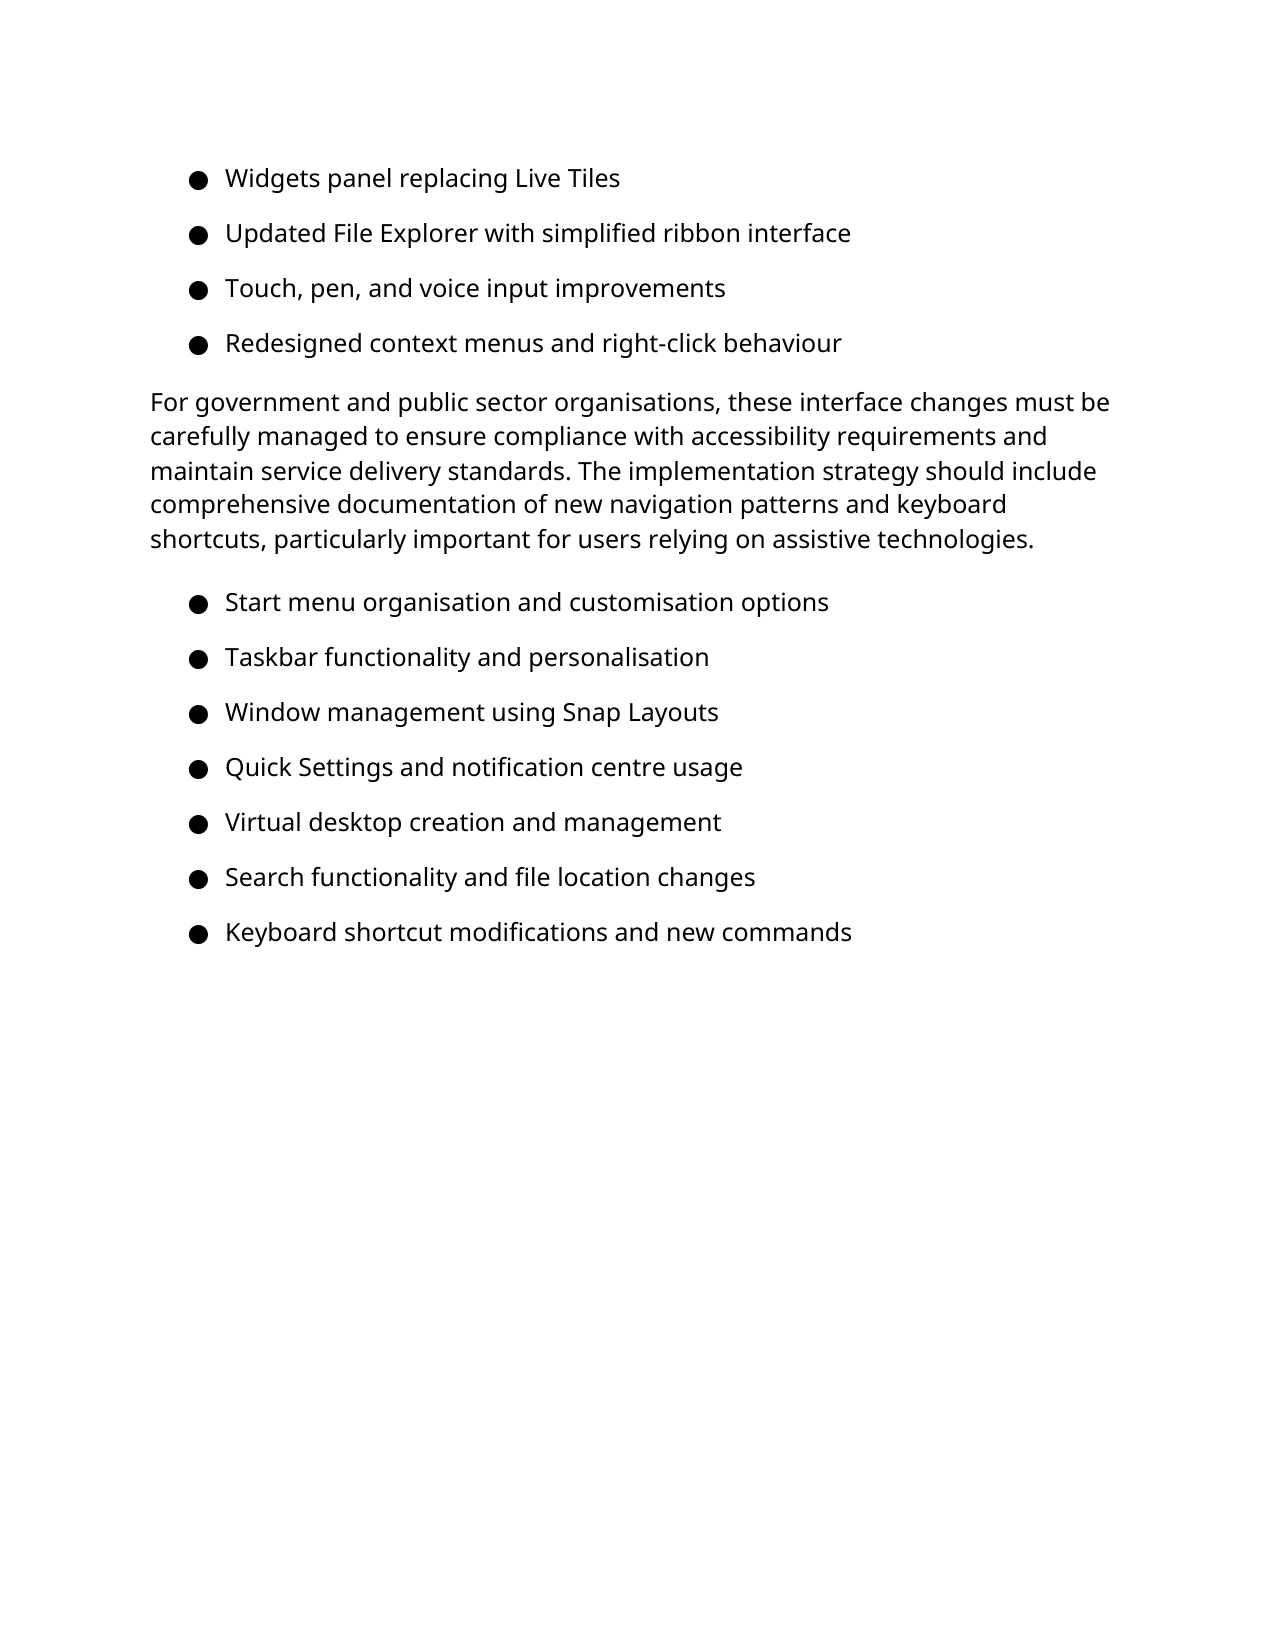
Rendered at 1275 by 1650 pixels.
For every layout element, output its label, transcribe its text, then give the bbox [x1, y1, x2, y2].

list Updated File Explorer with simplified ribbon interface [187, 205, 1125, 256]
list Keyboard shortcut modifications and new commands [187, 904, 1125, 955]
list Touch, pen, and voice input improvements [187, 260, 1125, 311]
list Taskbar functionality and personalisation [187, 629, 1125, 680]
list Start menu organisation and customisation options [187, 574, 1125, 625]
list Redesigned context menus and right-click behaviour [187, 315, 1125, 366]
list Window management using Snap Layouts [187, 684, 1125, 735]
list Search functionality and file location changes [187, 849, 1125, 900]
list Quick Settings and notification centre usage [187, 739, 1125, 790]
list Widgets panel replacing Live Tiles [187, 150, 1125, 201]
list Virtual desktop creation and management [187, 794, 1125, 845]
text For government and public sector organisations, these interface changes must be carefully managed to ensure compliance with accessibility requirements and maintain service delivery standards. The implementation strategy should include comprehensive documentation of new navigation patterns and keyboard shortcuts, particularly important for users relying on assistive technologies. [150, 385, 1125, 555]
